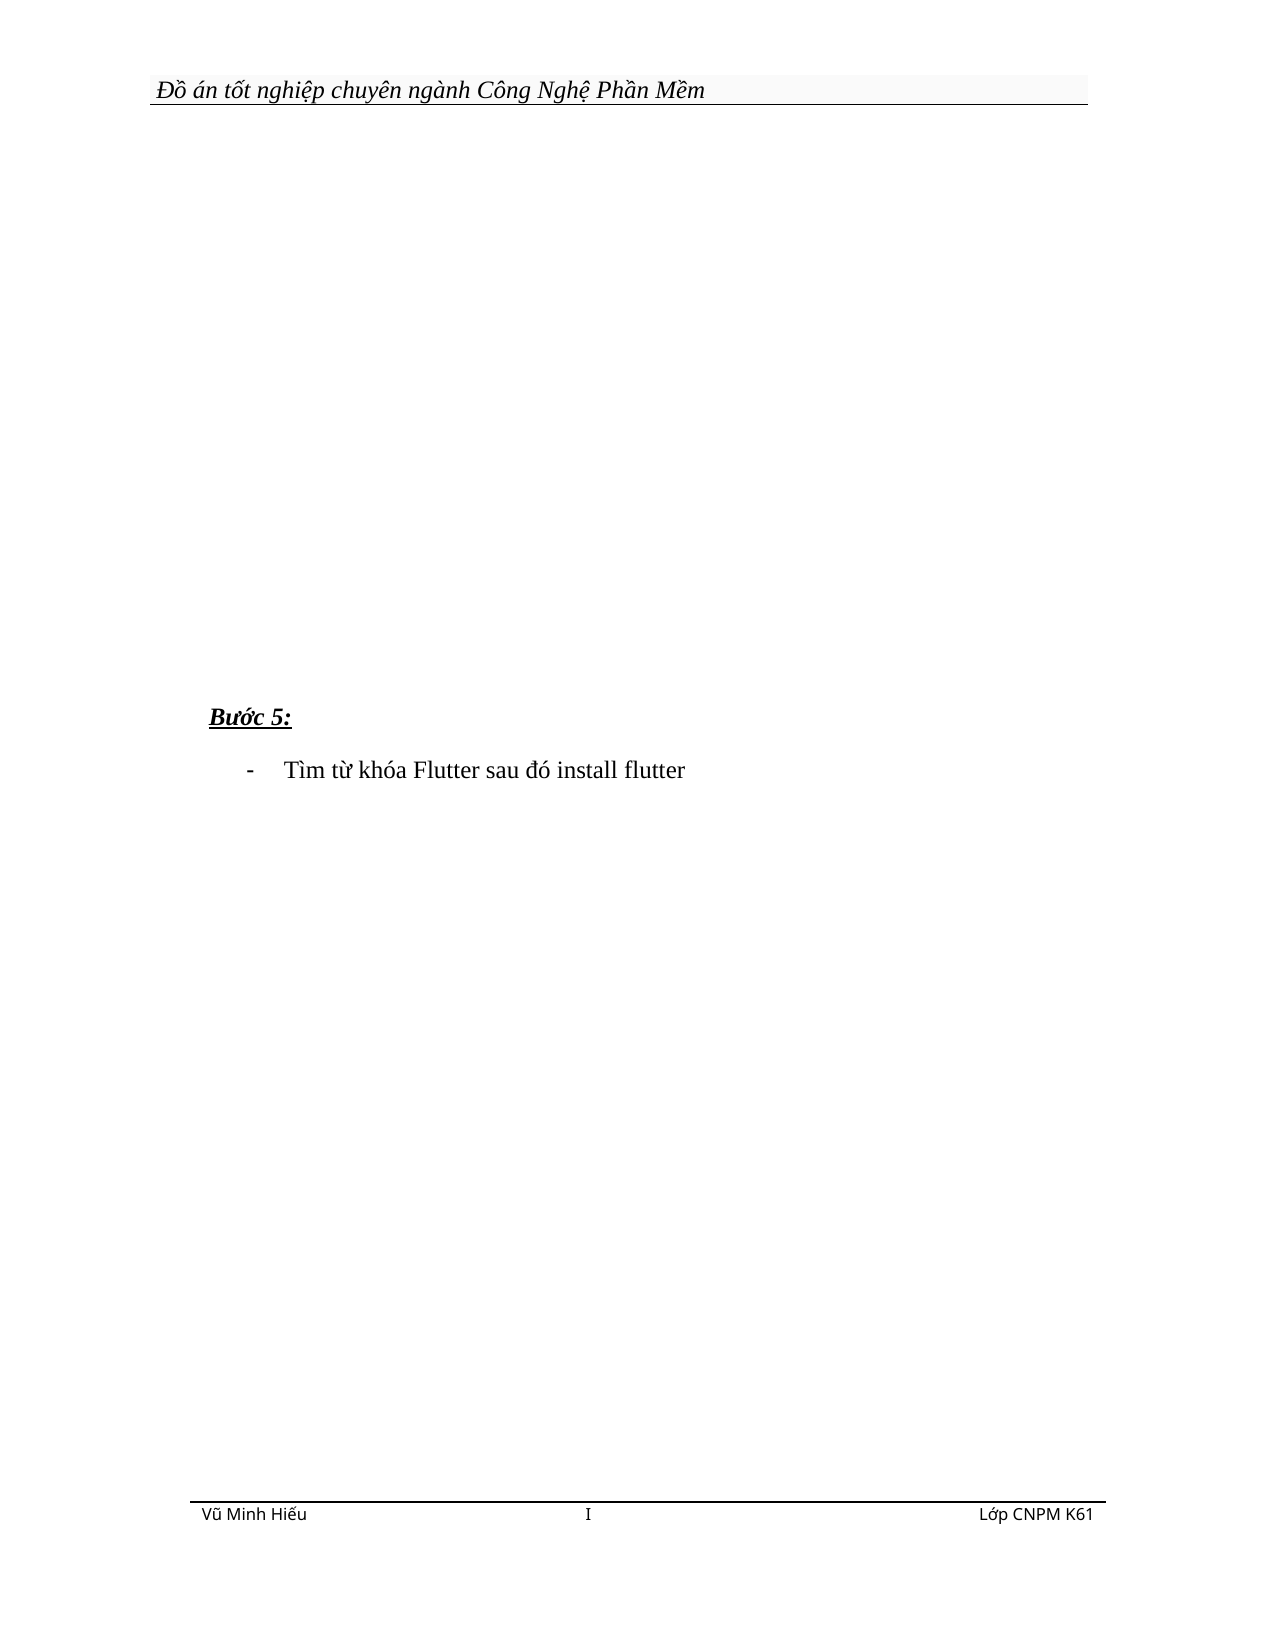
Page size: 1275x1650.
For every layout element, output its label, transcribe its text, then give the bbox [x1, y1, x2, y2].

list Tìm từ khóa Flutter sau đó install flutter [246, 752, 1125, 786]
text Bước 5: [150, 702, 1125, 731]
